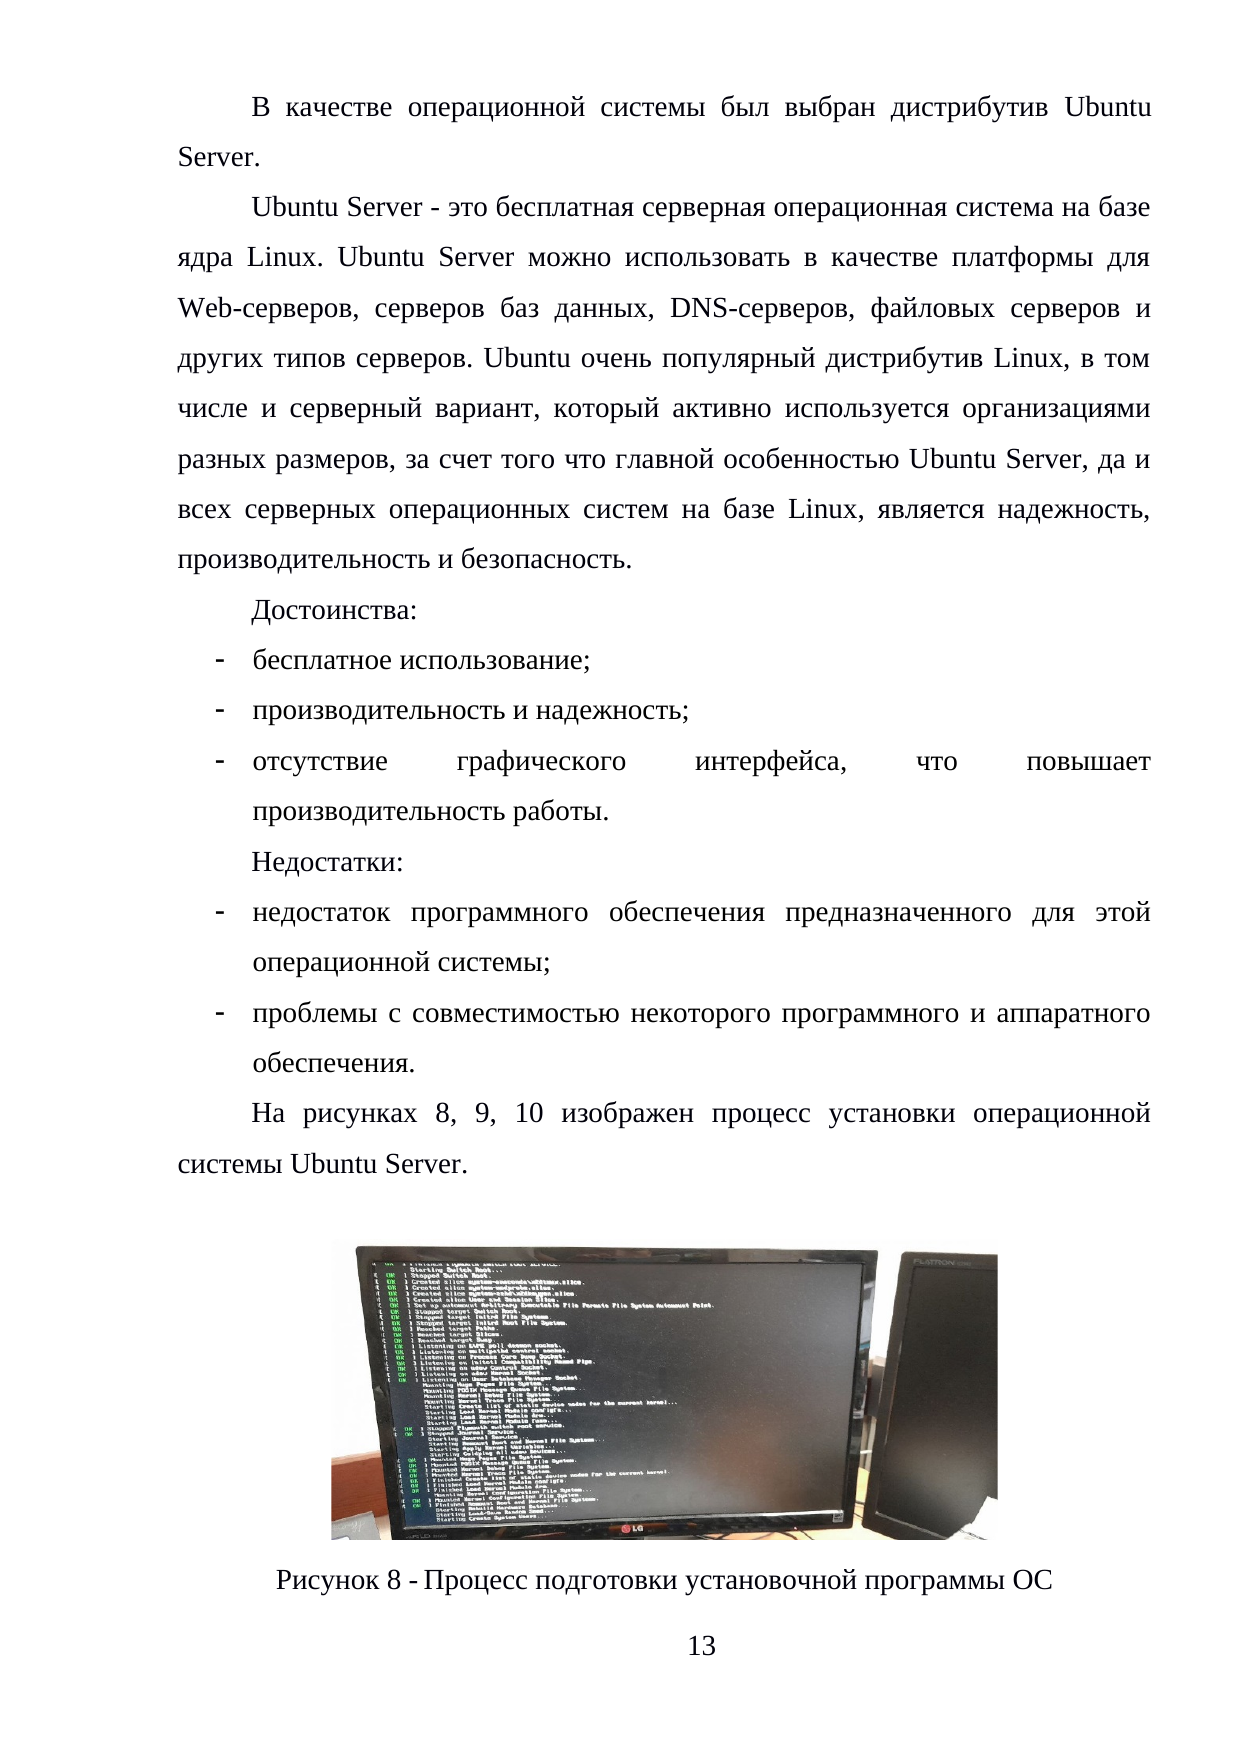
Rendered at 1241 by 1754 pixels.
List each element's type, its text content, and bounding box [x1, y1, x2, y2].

text Ubuntu Server - это бесплатная серверная операционная система на базе ядра Linux. Ubuntu Server можно использовать в качестве платформы для Web-серверов, серверов баз данных, DNS-серверов, файловых серверов и других типов серверов. Ubuntu очень популярный дистрибутив Linux, в том числе и серверный вариант, который активно используется организациями разных размеров, за счет того что главной особенностью Ubuntu Server, да и всех серверных операционных систем на базе Linux, является надежность, производительность и безопасность. [177, 189, 1152, 575]
text На рисунках 8, 9, 10 изображен процесс установки операционной системы Ubuntu Server. [177, 1095, 1152, 1179]
text Достоинства: [177, 592, 1152, 625]
picture [331, 1239, 998, 1540]
list недостаток программного обеспечения предназначенного для этой операционной системы; [215, 894, 1152, 978]
list производительность и надежность; [215, 692, 1152, 726]
text Недостатки: [177, 844, 1152, 877]
list отсутствие графического интерфейса, что повышает производительность работы. [215, 743, 1152, 827]
text Процесс подготовки установочной программы ОС [177, 1562, 1152, 1596]
text В качестве операционной системы был выбран дистрибутив Ubuntu Server. [177, 89, 1152, 172]
list бесплатное использование; [215, 642, 1152, 676]
list проблемы с совместимостью некоторого программного и аппаратного обеспечения. [215, 995, 1152, 1079]
